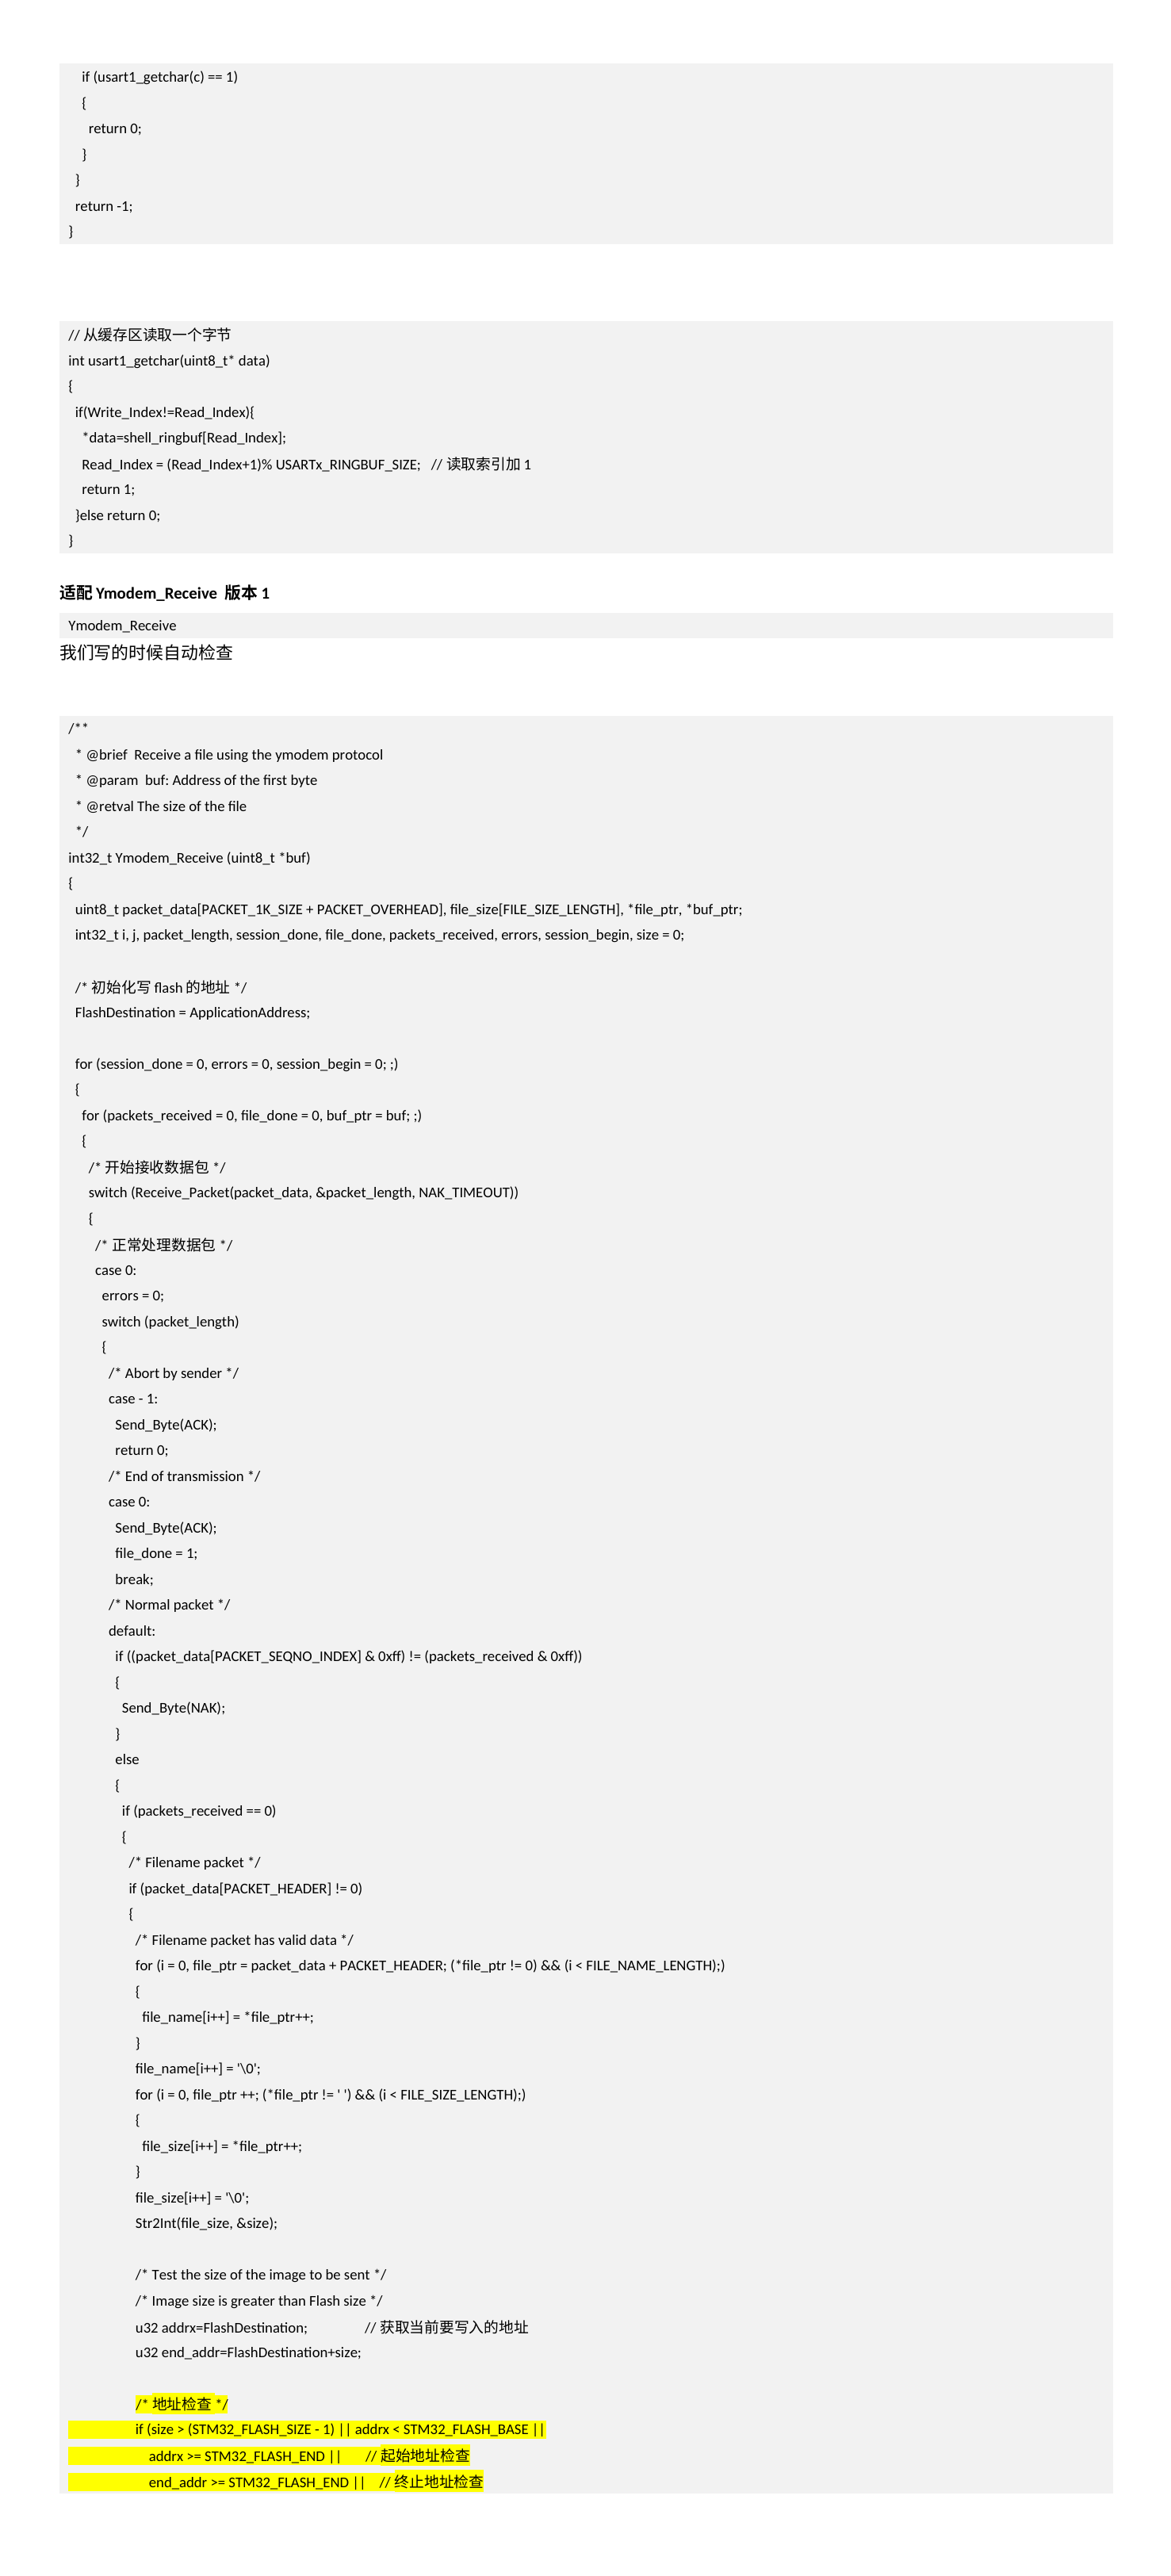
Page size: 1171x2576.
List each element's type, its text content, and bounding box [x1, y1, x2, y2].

text 我们写的时候自动检查 [59, 638, 1111, 664]
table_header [59, 63, 1113, 244]
table_header Ymodem_Receive [59, 613, 1113, 638]
subtitle 适配Ymodem_Receive 版本1 [59, 579, 1111, 605]
table_header // 从缓存区读取一个字节 int usart1_getchar(uint8_t* data) { if(Write_Index!=Read_Index){ *data=shell_ringbuf[Read_Index]; Read_Index = (Read_Index+1)% USARTx_RINGBUF_SIZE; // 读取索引加1 return 1; }else return 0; } [59, 321, 1113, 553]
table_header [59, 716, 1113, 2494]
